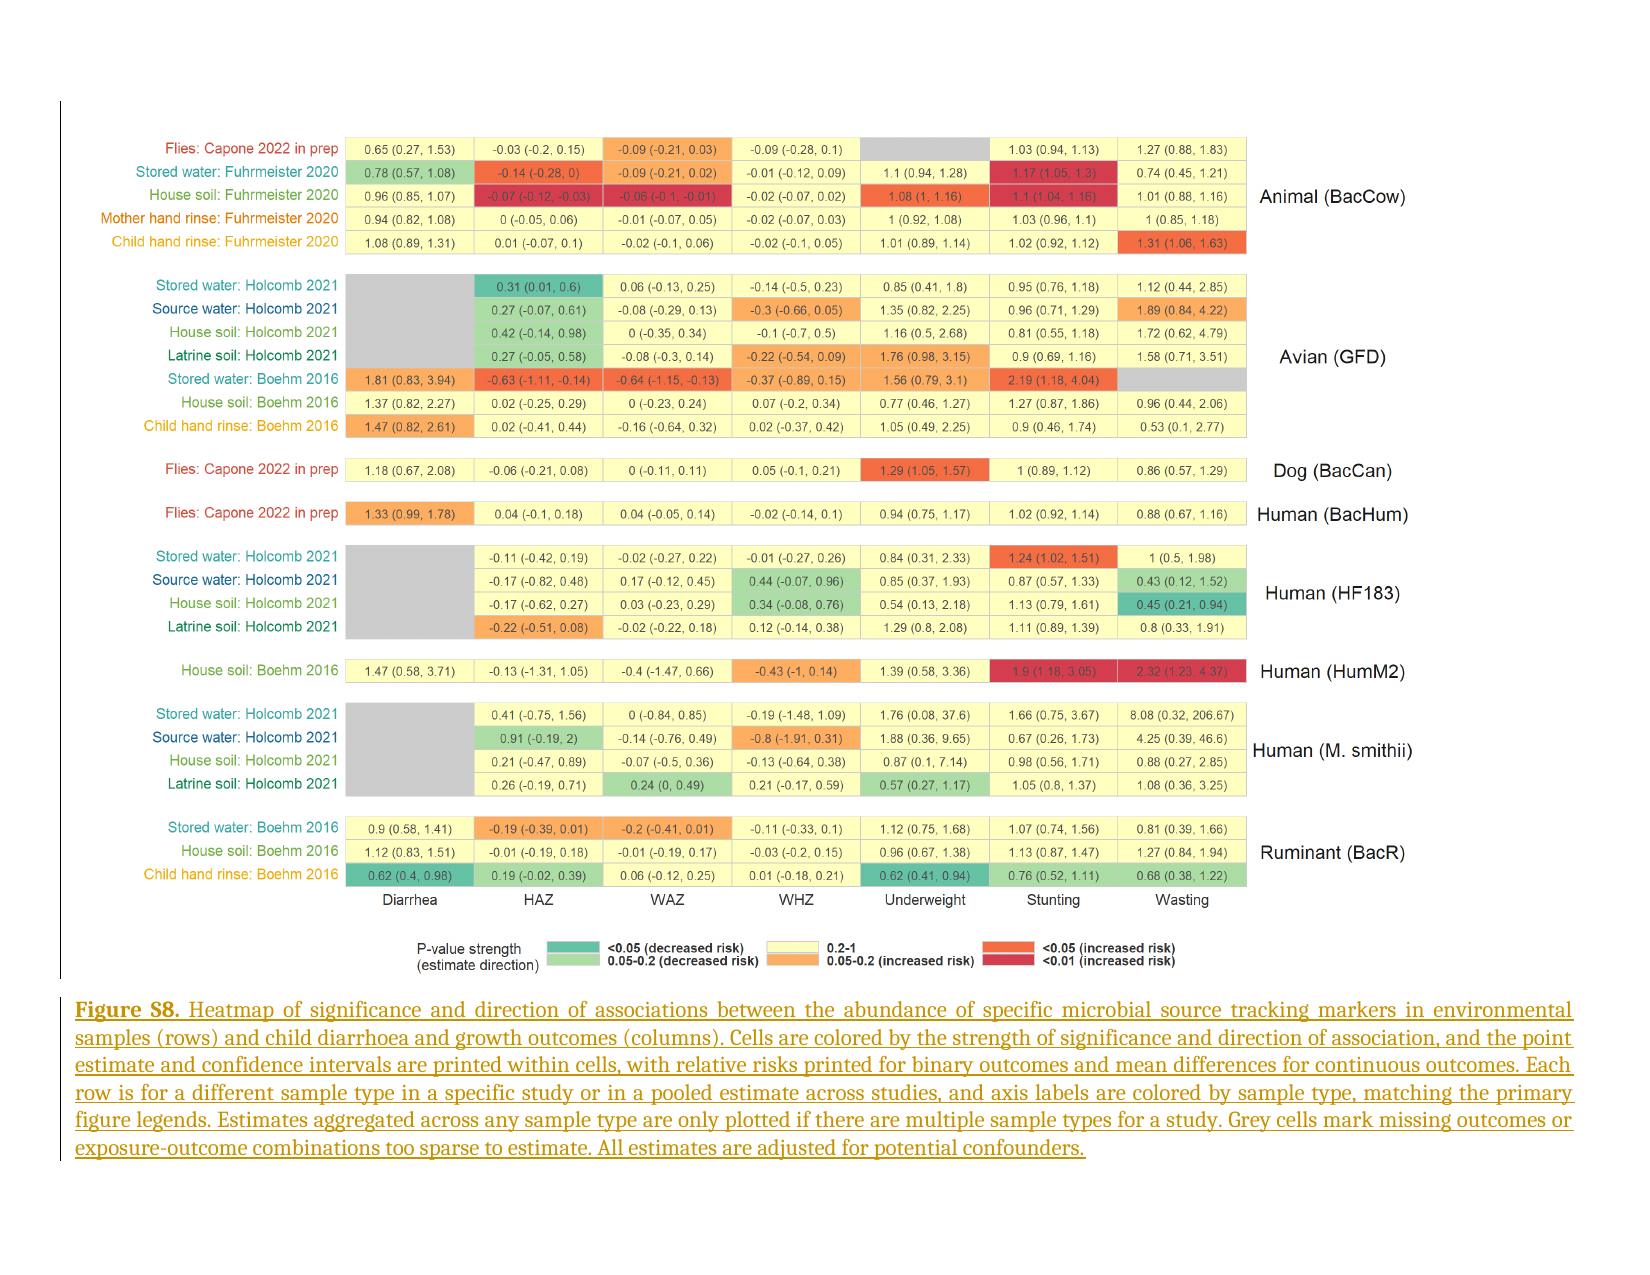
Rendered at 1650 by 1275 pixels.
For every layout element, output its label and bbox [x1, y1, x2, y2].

picture [75, 101, 1425, 979]
